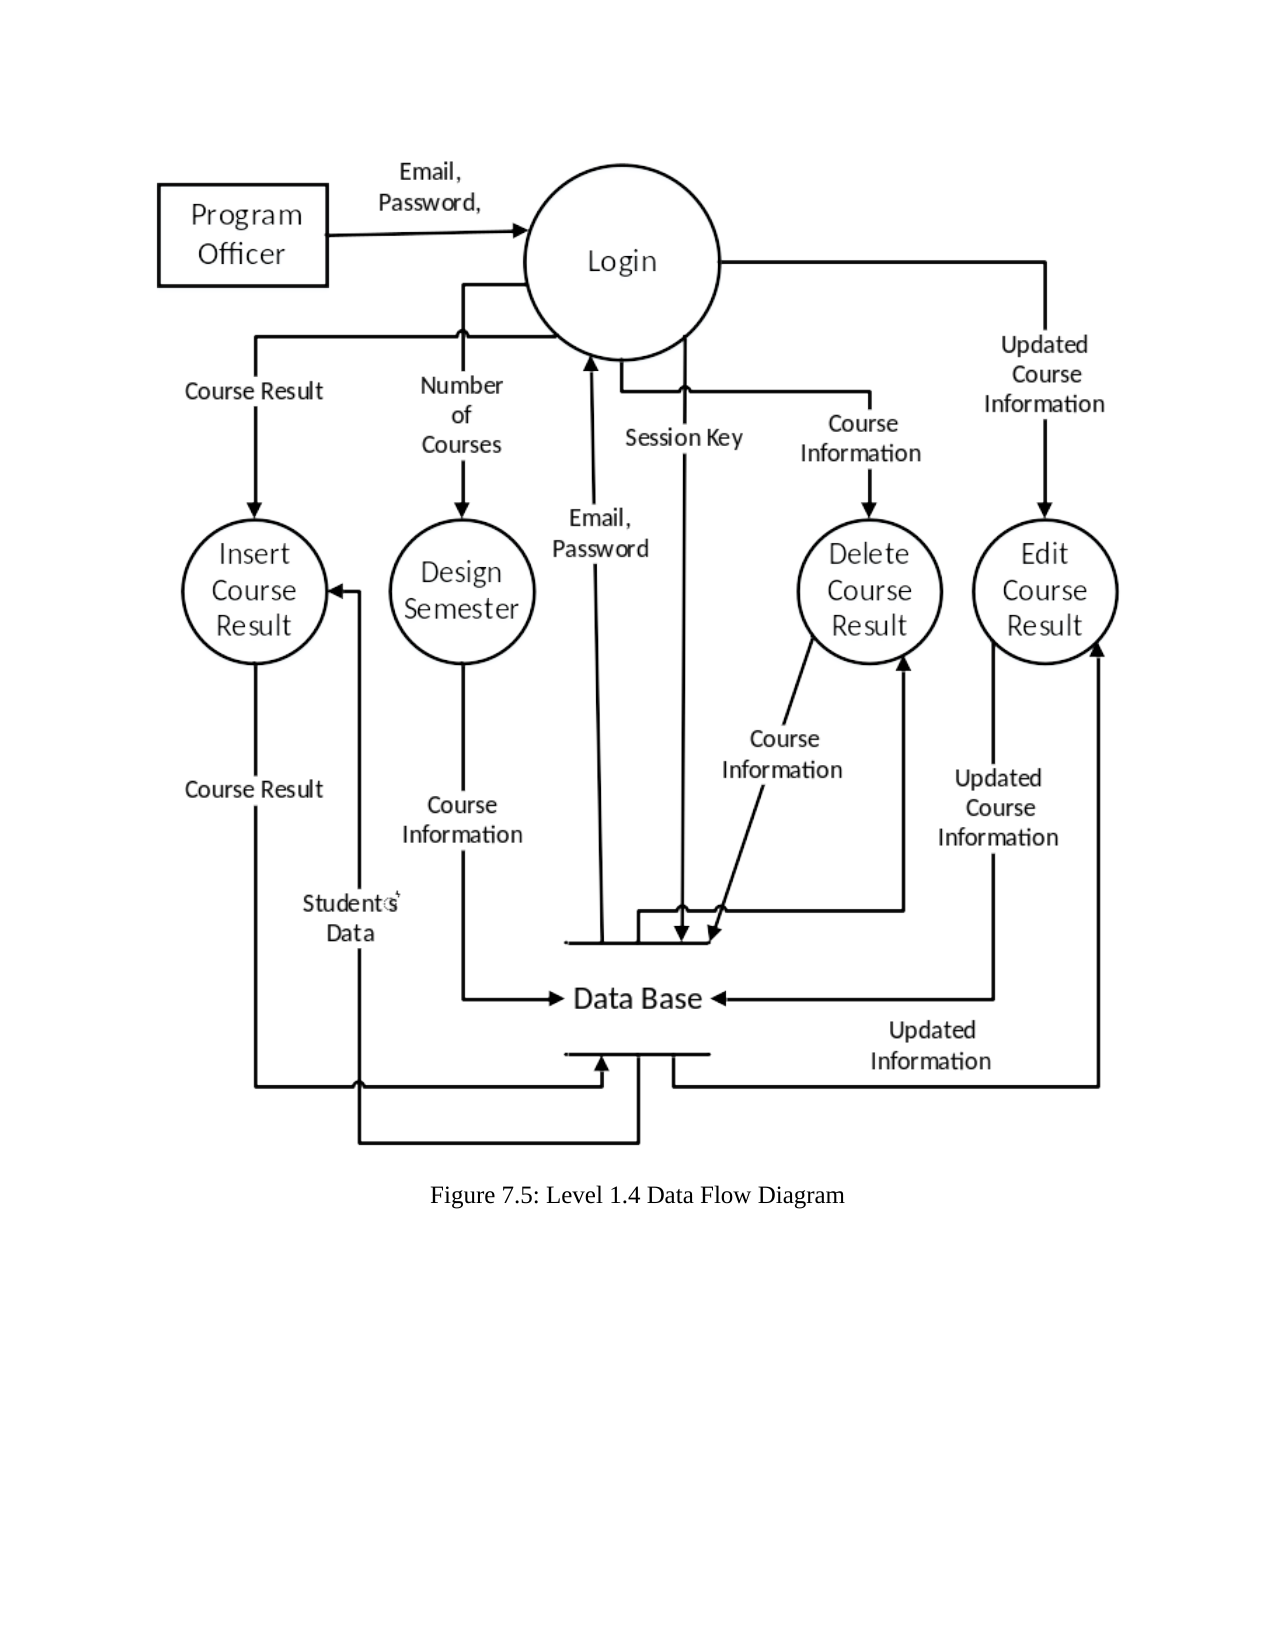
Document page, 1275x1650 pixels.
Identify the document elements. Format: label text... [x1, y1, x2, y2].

text Figure 7.5: Level 1.4 Data Flow Diagram [150, 1180, 1125, 1208]
